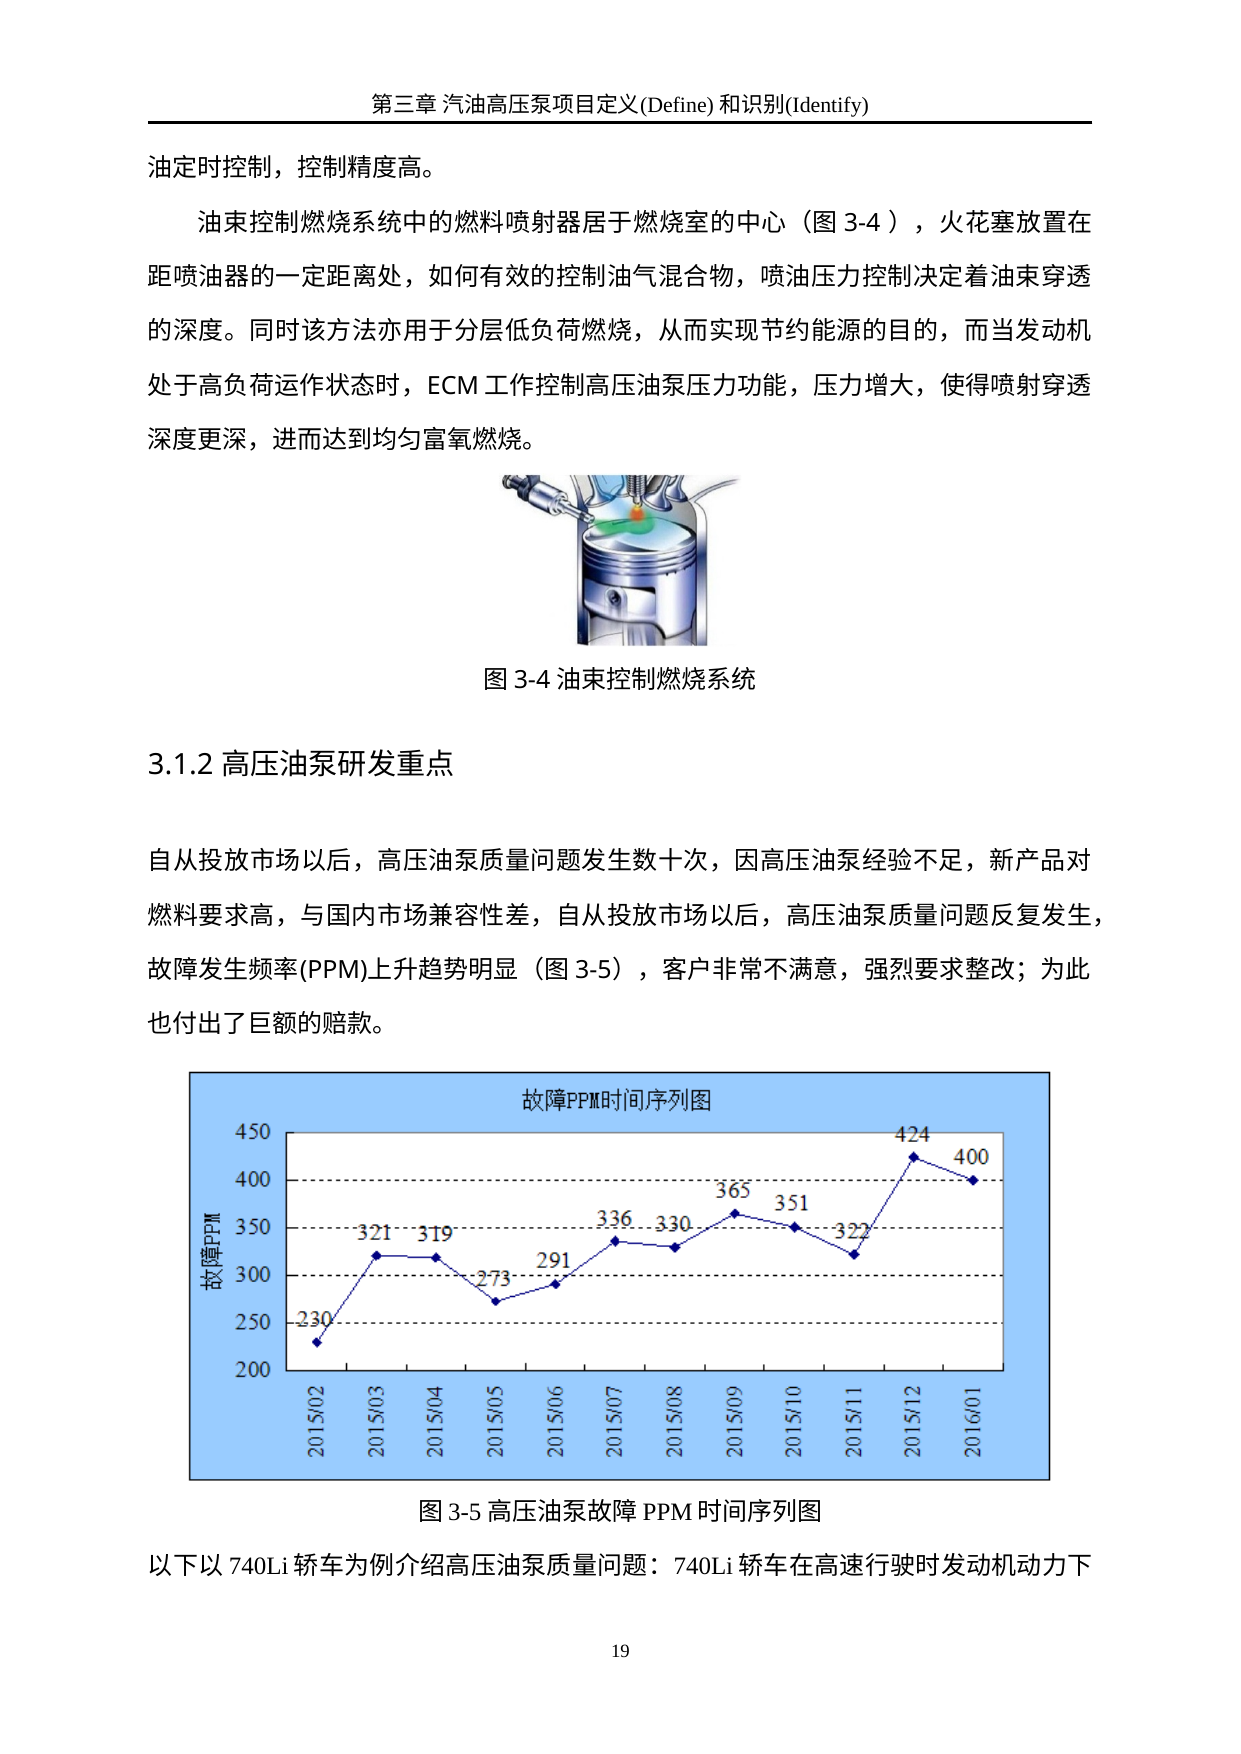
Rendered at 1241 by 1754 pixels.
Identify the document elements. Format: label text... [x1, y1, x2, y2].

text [148, 148, 1092, 184]
subtitle 3.1.2 高压油泵研发重点 [148, 741, 1092, 783]
text 油束控制燃烧系统中的燃料喷射器居于燃烧室的中心（图3-4 ），火花塞放置在距喷油器的一定距离处，如何有效的控制油气混合物，喷油压力控制决定着油束穿透的深度。同时该方法亦用于分层低负荷燃烧，从而实现节约能源的目的，而当发动机处于高负荷运作状态时，ECM工作控制高压油泵压力功能，压力增大，使得喷射穿透深度更深，进而达到均匀富氧燃烧。 [148, 202, 1092, 456]
text 图3-5 高压油泵故障PPM时间序列图 [148, 1491, 1092, 1528]
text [148, 1546, 1092, 1582]
picture [498, 473, 742, 647]
picture [185, 1058, 1056, 1492]
text 图3-4 油束控制燃烧系统 [148, 659, 1092, 696]
text 自从投放市场以后，高压油泵质量问题发生数十次，因高压油泵经验不足，新产品对燃料要求高，与国内市场兼容性差，自从投放市场以后，高压油泵质量问题反复发生，故障发生频率(PPM)上升趋势明显（图3-5），客户非常不满意，强烈要求整改；为此也付出了巨额的赔款。 [148, 841, 1092, 1040]
